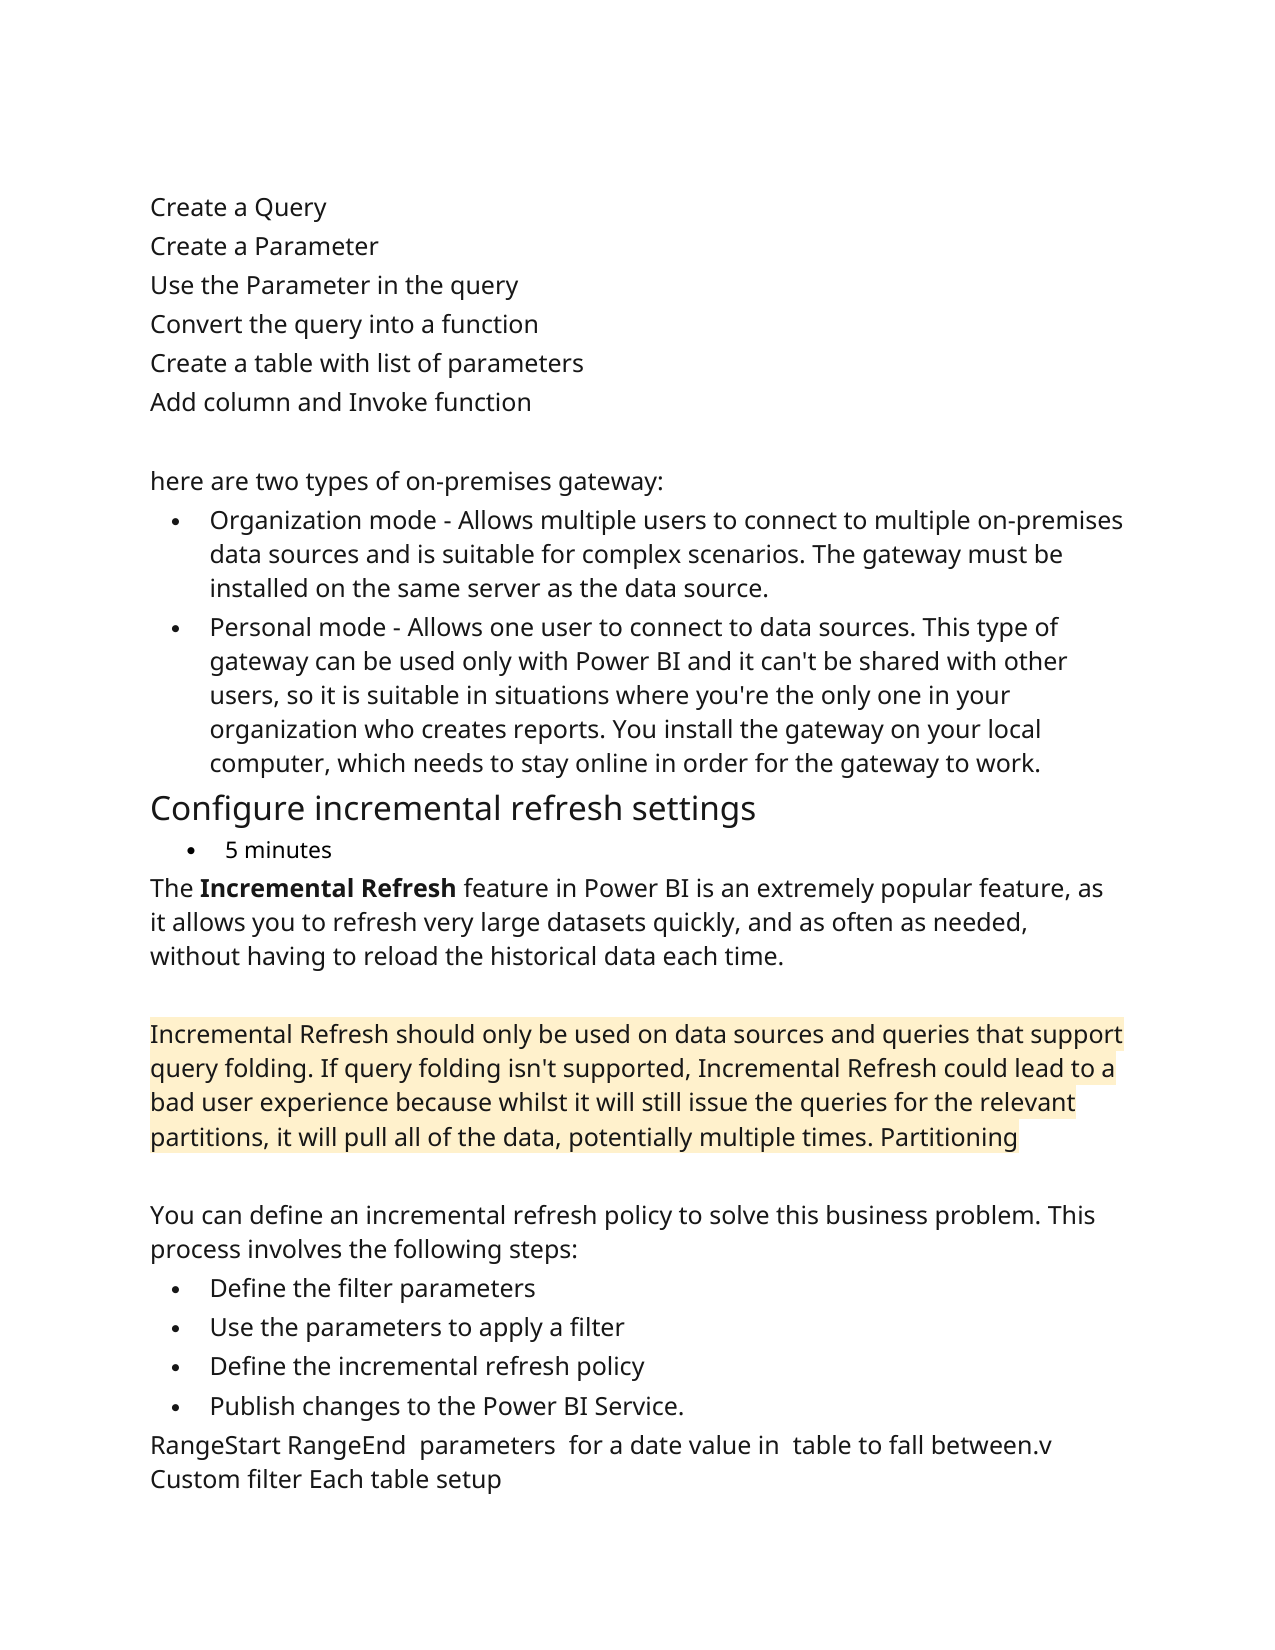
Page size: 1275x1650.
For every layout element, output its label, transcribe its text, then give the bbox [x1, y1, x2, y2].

subtitle Configure incremental refresh settings [150, 785, 1125, 831]
text Add column and Invoke function [150, 385, 1125, 419]
list Organization mode - Allows multiple users to connect to multiple on-premises data sources and is suitable for complex scenarios. The gateway must be installed on the same server as the data source. [172, 502, 1125, 605]
list Use the parameters to apply a filter [172, 1310, 1125, 1344]
text here are two types of on-premises gateway: [150, 463, 1125, 497]
text RangeStart RangeEnd parameters for a date value in table to fall between.v Custom filter Each table setup [150, 1427, 1125, 1496]
text Create a Query [150, 189, 1125, 223]
list 5 minutes [187, 834, 1125, 865]
list Personal mode - Allows one user to connect to data sources. This type of gateway can be used only with Power BI and it can't be shared with other users, so it is suitable in situations where you're the only one in your organization who creates reports. You install the gateway on your local computer, which needs to stay online in order for the gateway to work. [172, 610, 1125, 780]
text Create a Parameter [150, 228, 1125, 262]
list Define the incremental refresh policy [172, 1349, 1125, 1383]
list Define the filter parameters [172, 1271, 1125, 1305]
text You can define an incremental refresh policy to solve this business problem. This process involves the following steps: [150, 1197, 1125, 1266]
text The Incremental Refresh feature in Power BI is an extremely popular feature, as it allows you to refresh very large datasets quickly, and as often as needed, without having to reload the historical data each time. [150, 871, 1125, 973]
text Use the Parameter in the query [150, 267, 1125, 302]
list Publish changes to the Power BI Service. [172, 1388, 1125, 1422]
text Create a table with list of parameters [150, 346, 1125, 380]
text Convert the query into a function [150, 307, 1125, 341]
